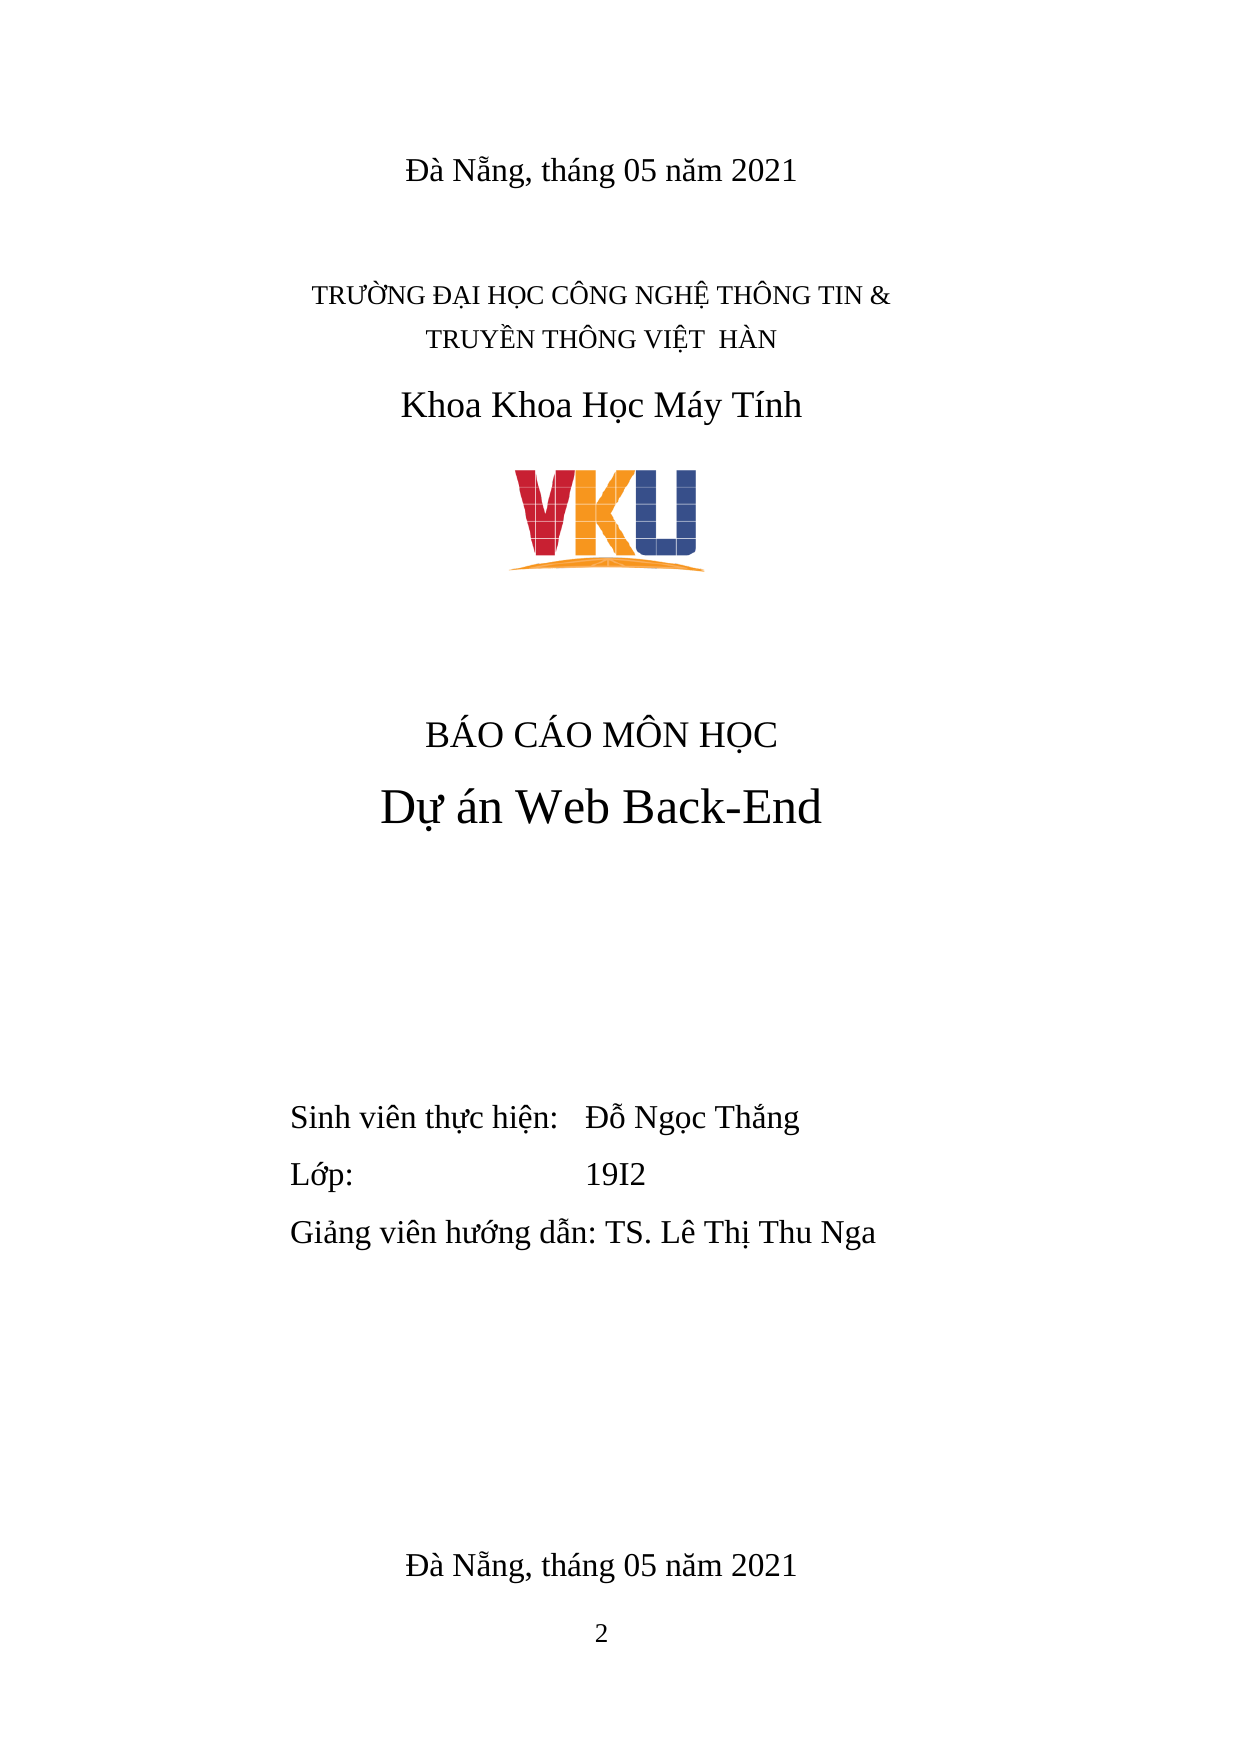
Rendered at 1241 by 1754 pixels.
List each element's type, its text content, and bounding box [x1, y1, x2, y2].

text BÁO CÁO MÔN HỌC [112, 712, 1090, 755]
text Đà Nẵng, tháng 05 năm 2021 [112, 150, 1090, 188]
text Dự án Web Back-End [112, 777, 1090, 834]
text Lớp: 19I2 [112, 1154, 1090, 1193]
text Đà Nẵng, tháng 05 năm 2021 [112, 1545, 1090, 1584]
text Sinh viên thực hiện: Đỗ Ngọc Thắng [112, 1097, 1090, 1135]
text Giảng viên hướng dẫn: TS. Lê Thị Thu Nga [112, 1212, 1090, 1250]
text TRƯỜNG ĐẠI HỌC CÔNG NGHỆ THÔNG TIN & [112, 279, 1090, 310]
text TRUYỀN THÔNG VIỆT HÀN [112, 323, 1090, 354]
text Khoa Khoa Học Máy Tính [112, 382, 1090, 425]
picture [498, 459, 705, 580]
